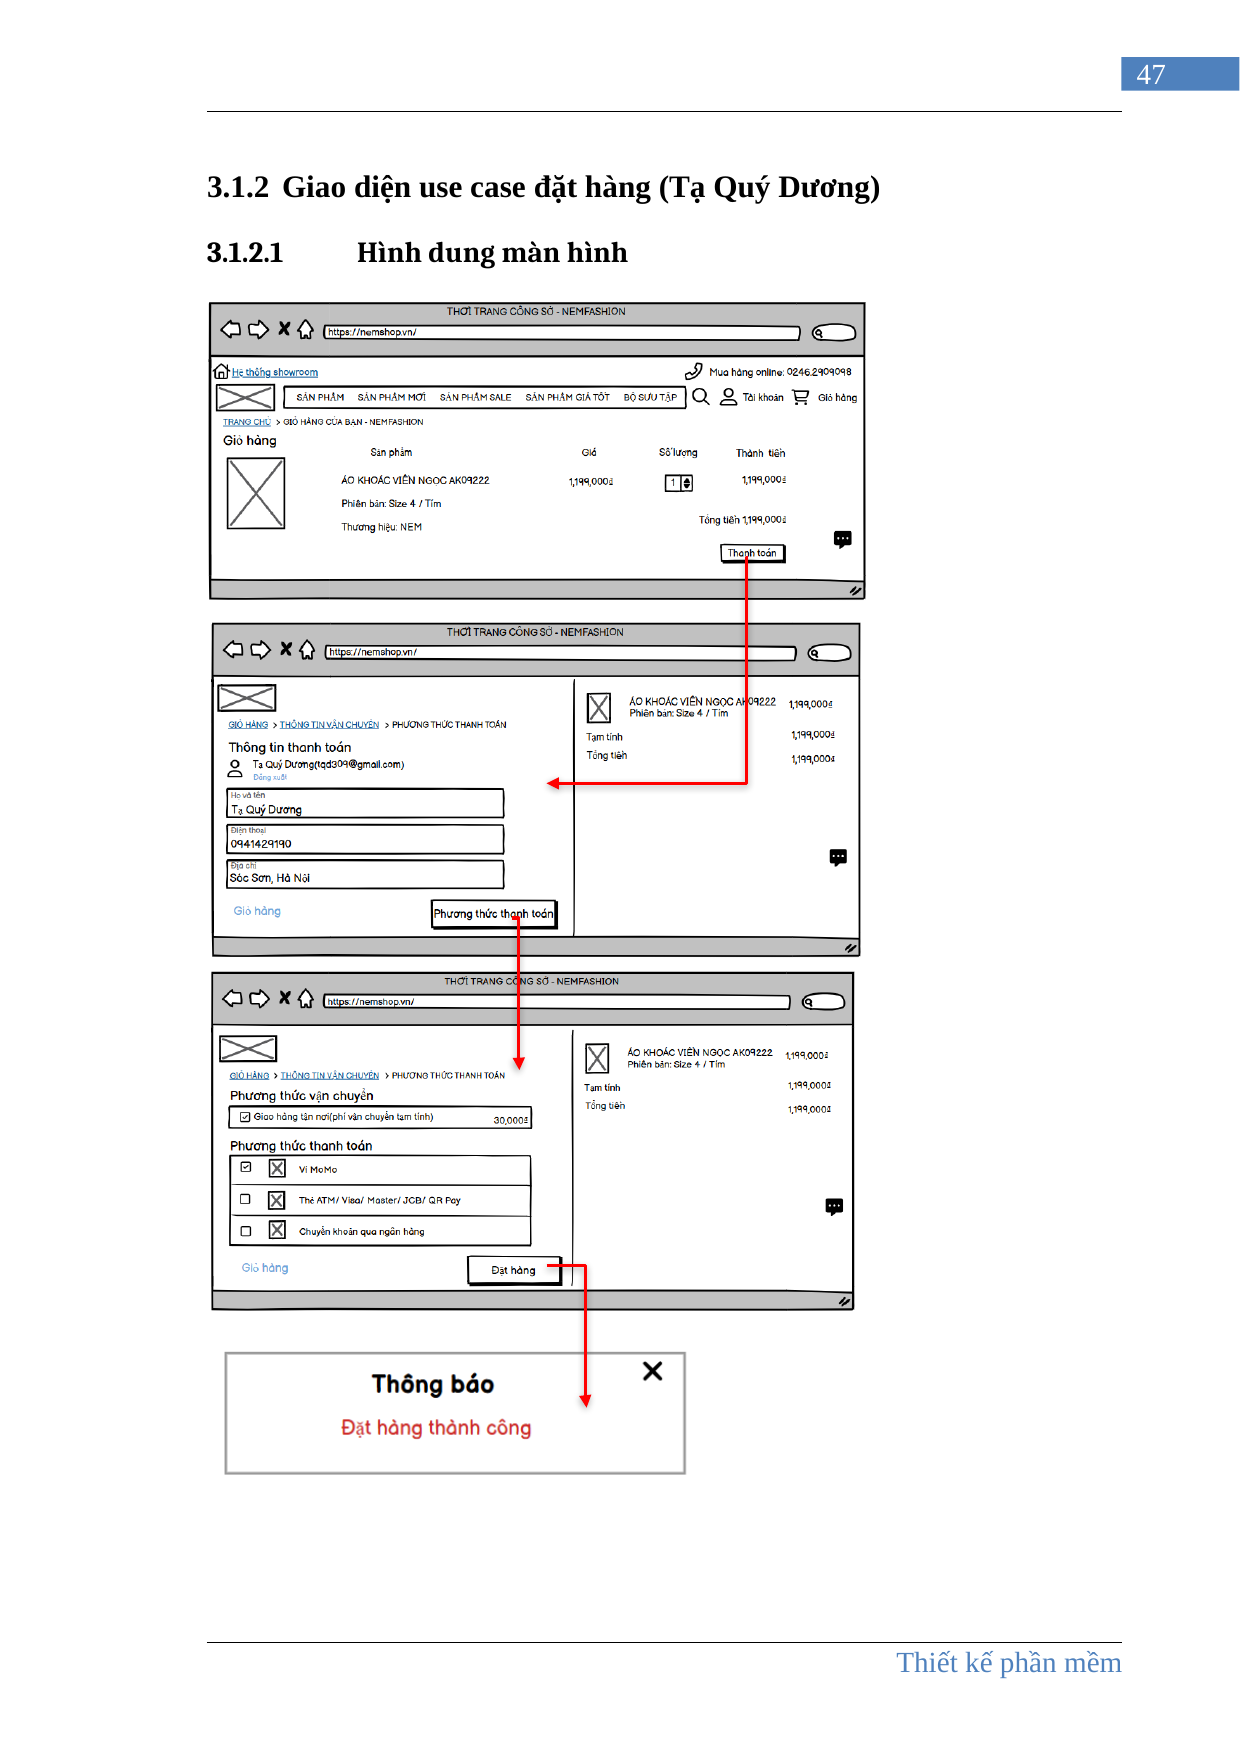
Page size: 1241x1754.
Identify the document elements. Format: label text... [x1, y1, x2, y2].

picture [206, 292, 872, 606]
picture [206, 968, 858, 1315]
picture [206, 615, 866, 959]
subtitle Giao diện use case đặt hàng (Tạ Quý Dương) [207, 168, 1122, 204]
picture [206, 1325, 694, 1487]
subtitle Hình dung màn hình [207, 236, 1122, 269]
